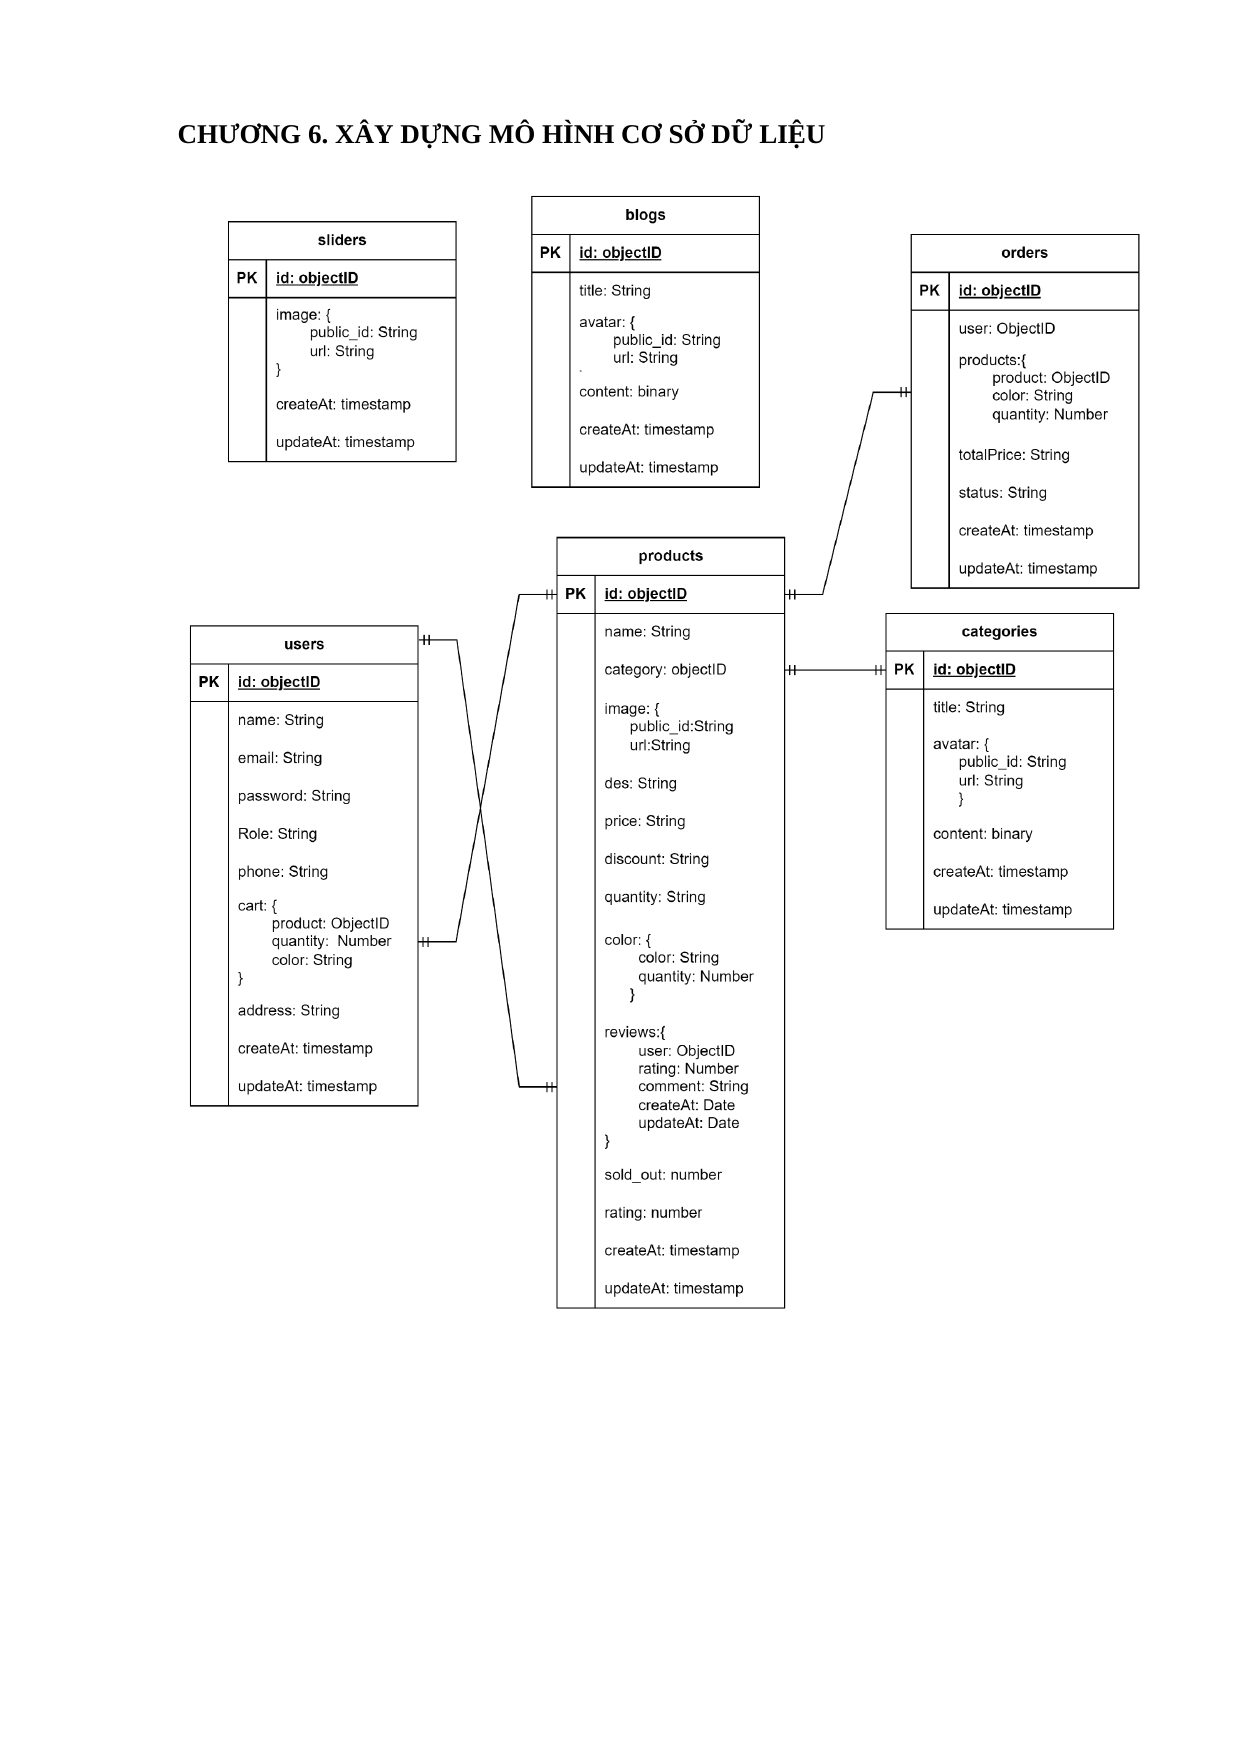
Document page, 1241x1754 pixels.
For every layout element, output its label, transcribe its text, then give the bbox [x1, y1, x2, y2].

subtitle CHƯƠNG 6. XÂY DỰNG MÔ HÌNH CƠ SỞ DỮ LIỆU [177, 118, 1152, 149]
picture [177, 183, 1152, 1321]
